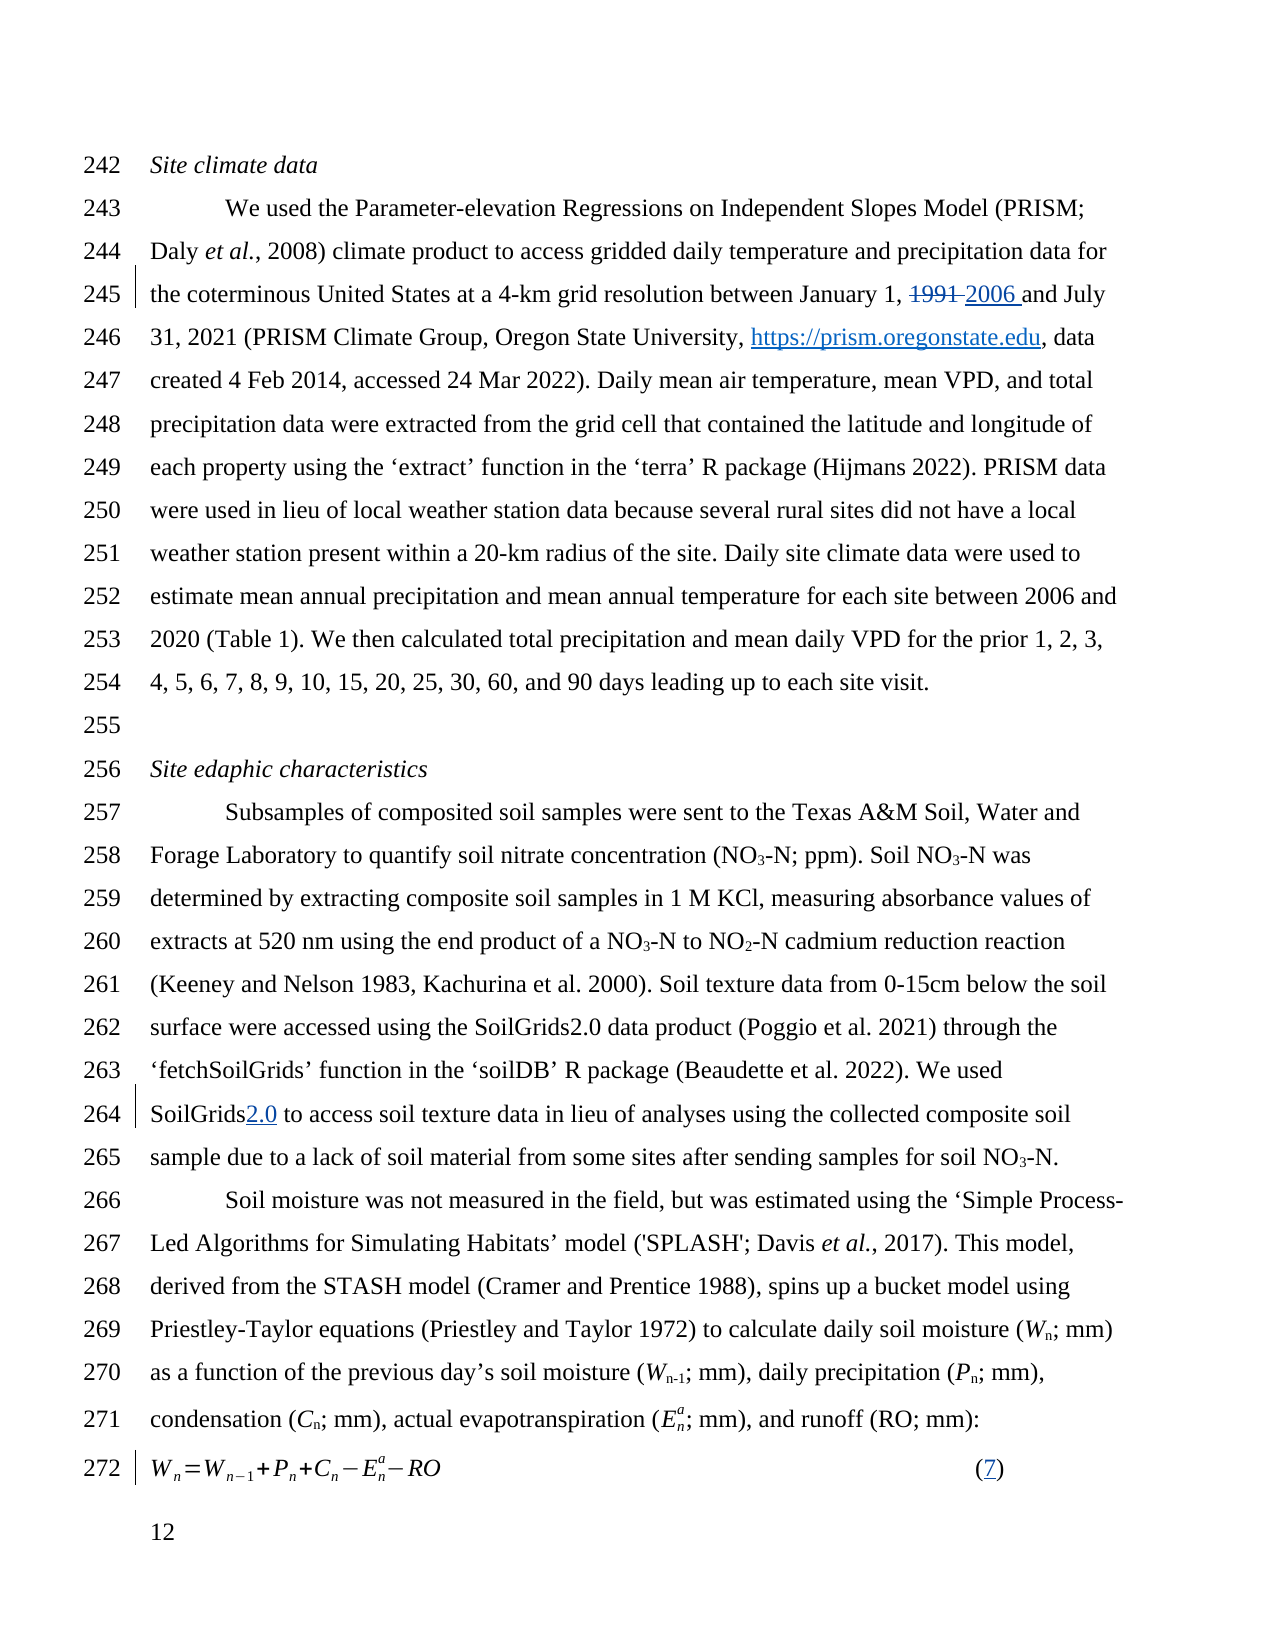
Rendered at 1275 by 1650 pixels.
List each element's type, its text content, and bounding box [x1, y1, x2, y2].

text Soil moisture was not measured in the field, but was estimated using the ‘Simple Process-Led Algorithms for Simulating Habitats’ model ('SPLASH'; Davis et al., 2017). This model, derived from the STASH model (Cramer and Prentice 1988), spins up a bucket model using Priestley-Taylor equations (Priestley and Taylor 1972) to calculate daily soil moisture (Wn; mm) as a function of the previous day’s soil moisture (Wn-1; mm), daily precipitation (Pn; mm), condensation (Cn; mm), actual evapotranspiration (; mm), and runoff (RO; mm): [150, 1185, 1125, 1436]
text Subsamples of composited soil samples were sent to the Texas A&M Soil, Water and Forage Laboratory to quantify soil nitrate concentration (NO3-N; ppm). Soil NO3-N was determined by extracting composite soil samples in 1 M KCl, measuring absorbance values of extracts at 520 nm using the end product of a NO3-N to NO2-N cadmium reduction reaction (Keeney and Nelson 1983, Kachurina et al. 2000). Soil texture data from 0-15cm below the soil surface were accessed using the SoilGrids2.0 data product (Poggio et al. 2021) through the ‘fetchSoilGrids’ function in the ‘soilDB’ R package (Beaudette et al. 2022). We used SoilGrids to access soil texture data in lieu of analyses using the collected composite soil sample due to a lack of soil material from some sites after sending samples for soil NO3-N. [150, 797, 1125, 1171]
text () [150, 1450, 1125, 1485]
text We used the Parameter-elevation Regressions on Independent Slopes Model (PRISM; Daly et al., 2008) climate product to access gridded daily temperature and precipitation data for the coterminous United States at a 4-km grid resolution between January 1, and July 31, 2021 (PRISM Climate Group, Oregon State University, https://prism.oregonstate.edu, data created 4 Feb 2014, accessed 24 Mar 2022). Daily mean air temperature, mean VPD, and total precipitation data were extracted from the grid cell that contained the latitude and longitude of each property using the ‘extract’ function in the ‘terra’ R package (Hijmans 2022). PRISM data were used in lieu of local weather station data because several rural sites did not have a local weather station present within a 20-km radius of the site. Daily site climate data were used to estimate mean annual precipitation and mean annual temperature for each site between 2006 and 2020 (Table 1). We then calculated total precipitation and mean daily VPD for the prior 1, 2, 3, 4, 5, 6, 7, 8, 9, 10, 15, 20, 25, 30, 60, and 90 days leading up to each site visit. [150, 193, 1125, 696]
text Site climate data [150, 150, 1125, 179]
text Site edaphic characteristics [150, 754, 1125, 782]
